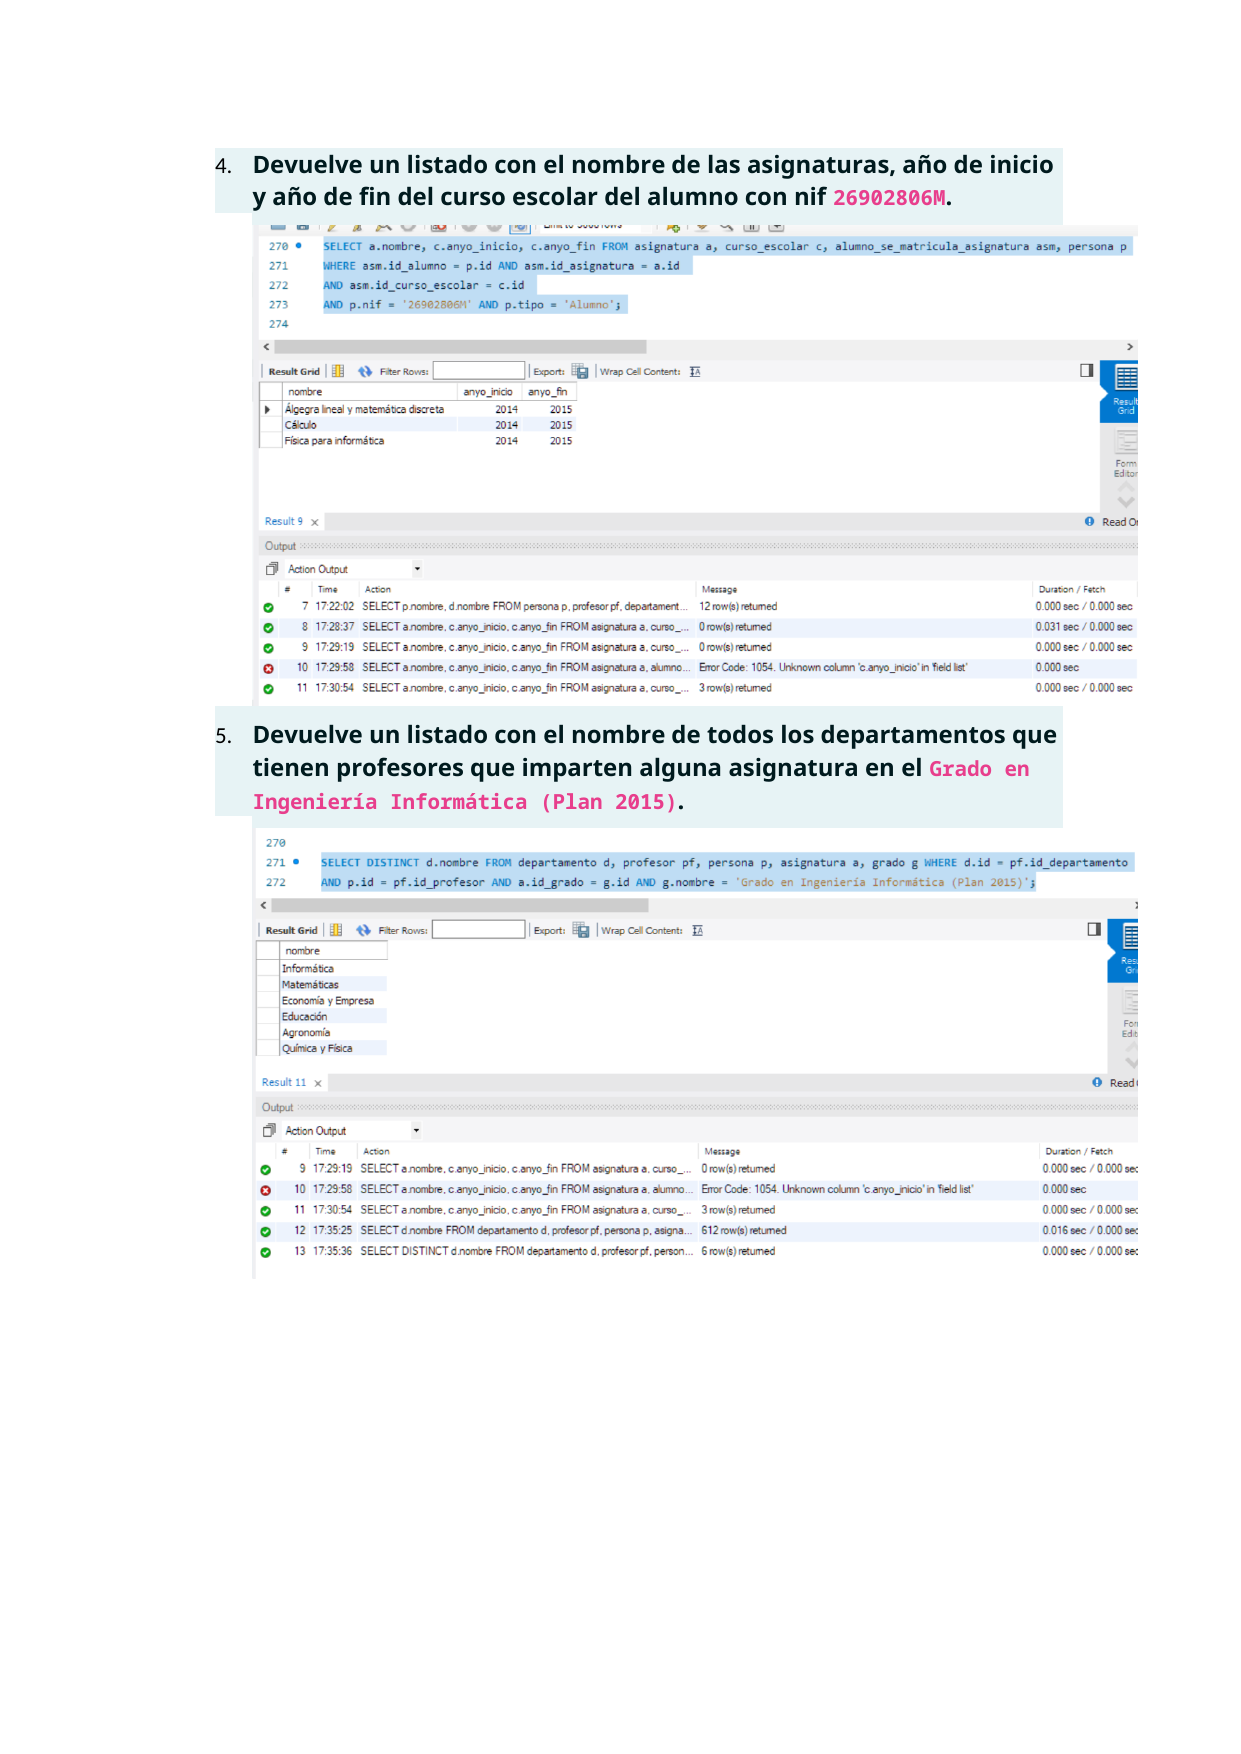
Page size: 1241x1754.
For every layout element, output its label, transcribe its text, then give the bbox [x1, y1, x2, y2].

picture [252, 828, 1138, 1279]
picture [252, 225, 1138, 706]
list Devuelve un listado con el nombre de las asignaturas, año de inicio y año de fin del curso escolar del alumno con nif 26902806M. [215, 148, 1063, 213]
list Devuelve un listado con el nombre de todos los departamentos que tienen profesores que imparten alguna asignatura en el Grado en Ingeniería Informática (Plan 2015). [215, 718, 1063, 816]
